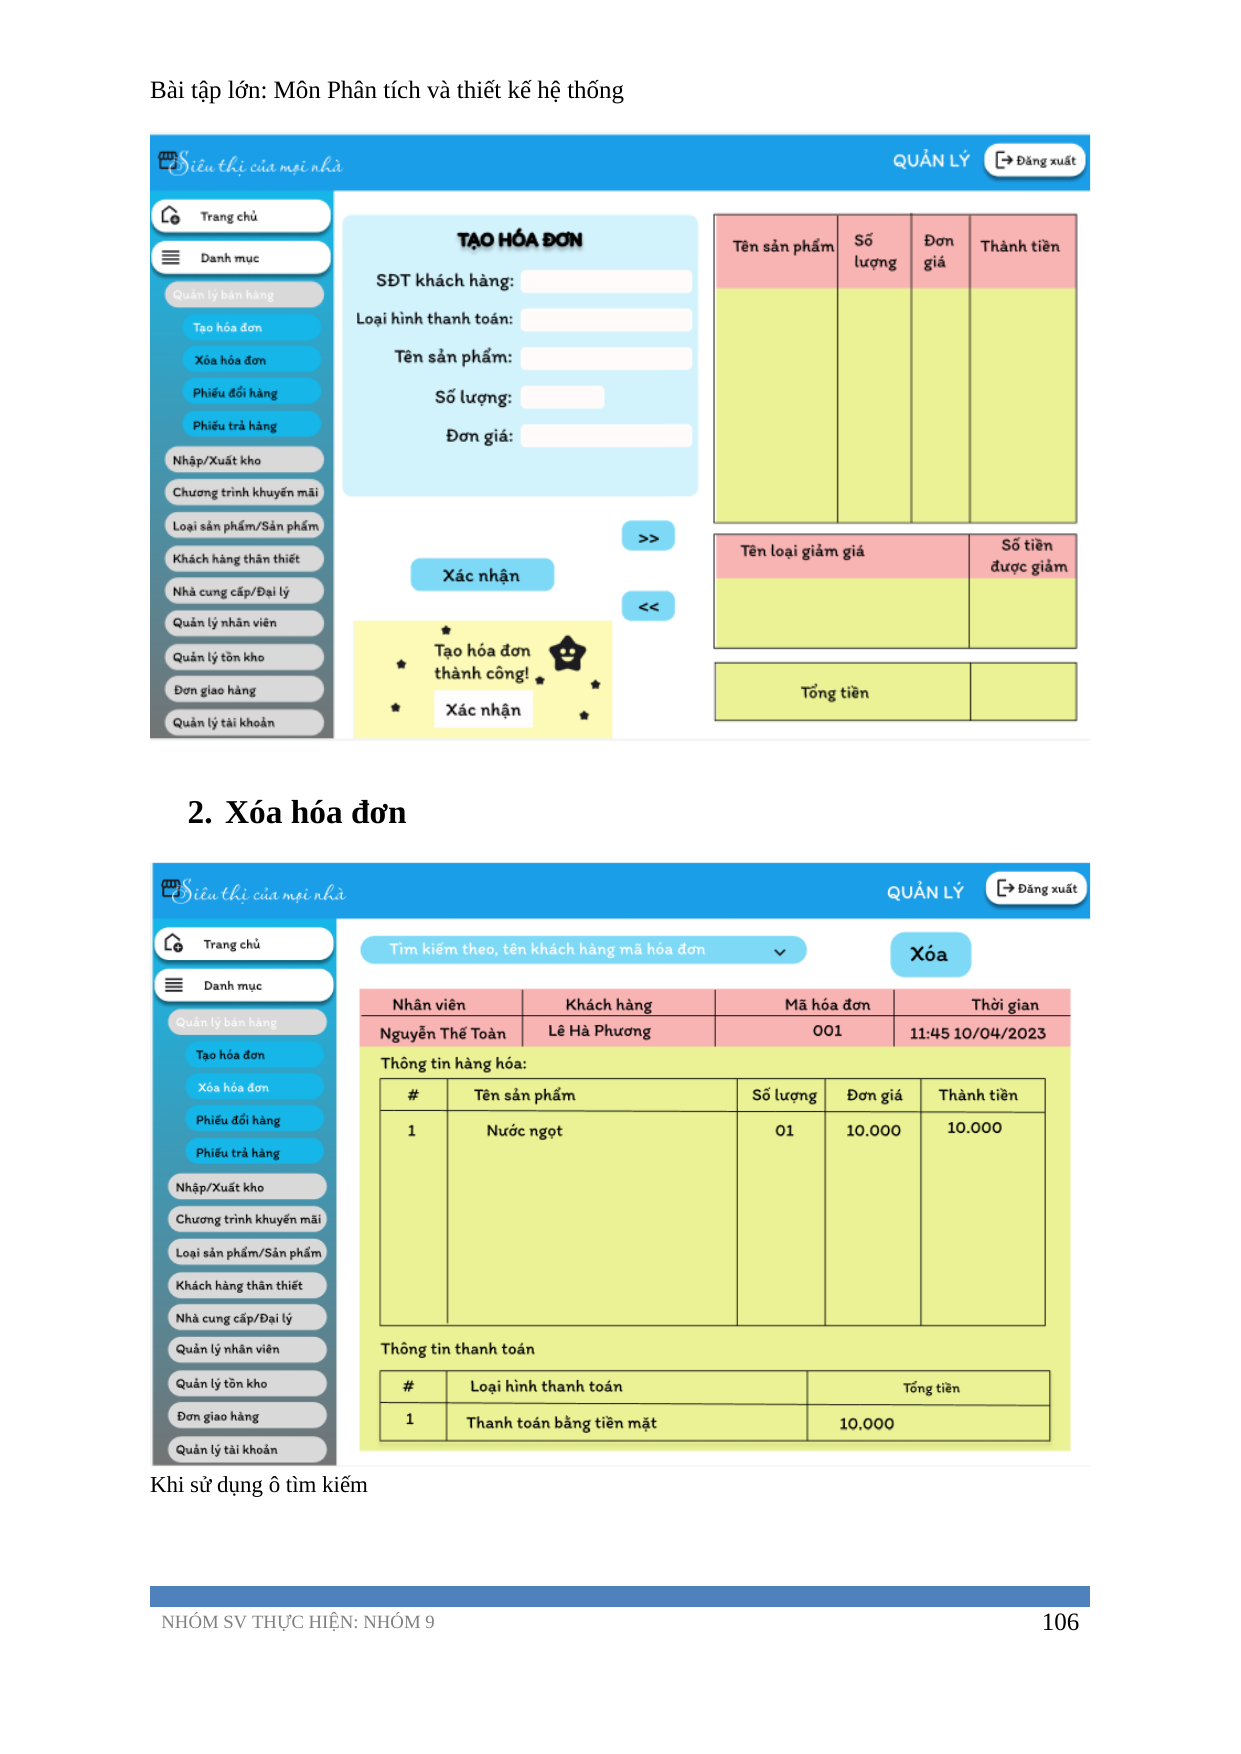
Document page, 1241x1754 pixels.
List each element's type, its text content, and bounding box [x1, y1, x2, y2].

picture [150, 132, 1091, 741]
text Khi sử dụng ô tìm kiếm [150, 1471, 1090, 1497]
picture [150, 862, 1091, 1467]
subtitle Xóa hóa đơn [187, 793, 1090, 831]
